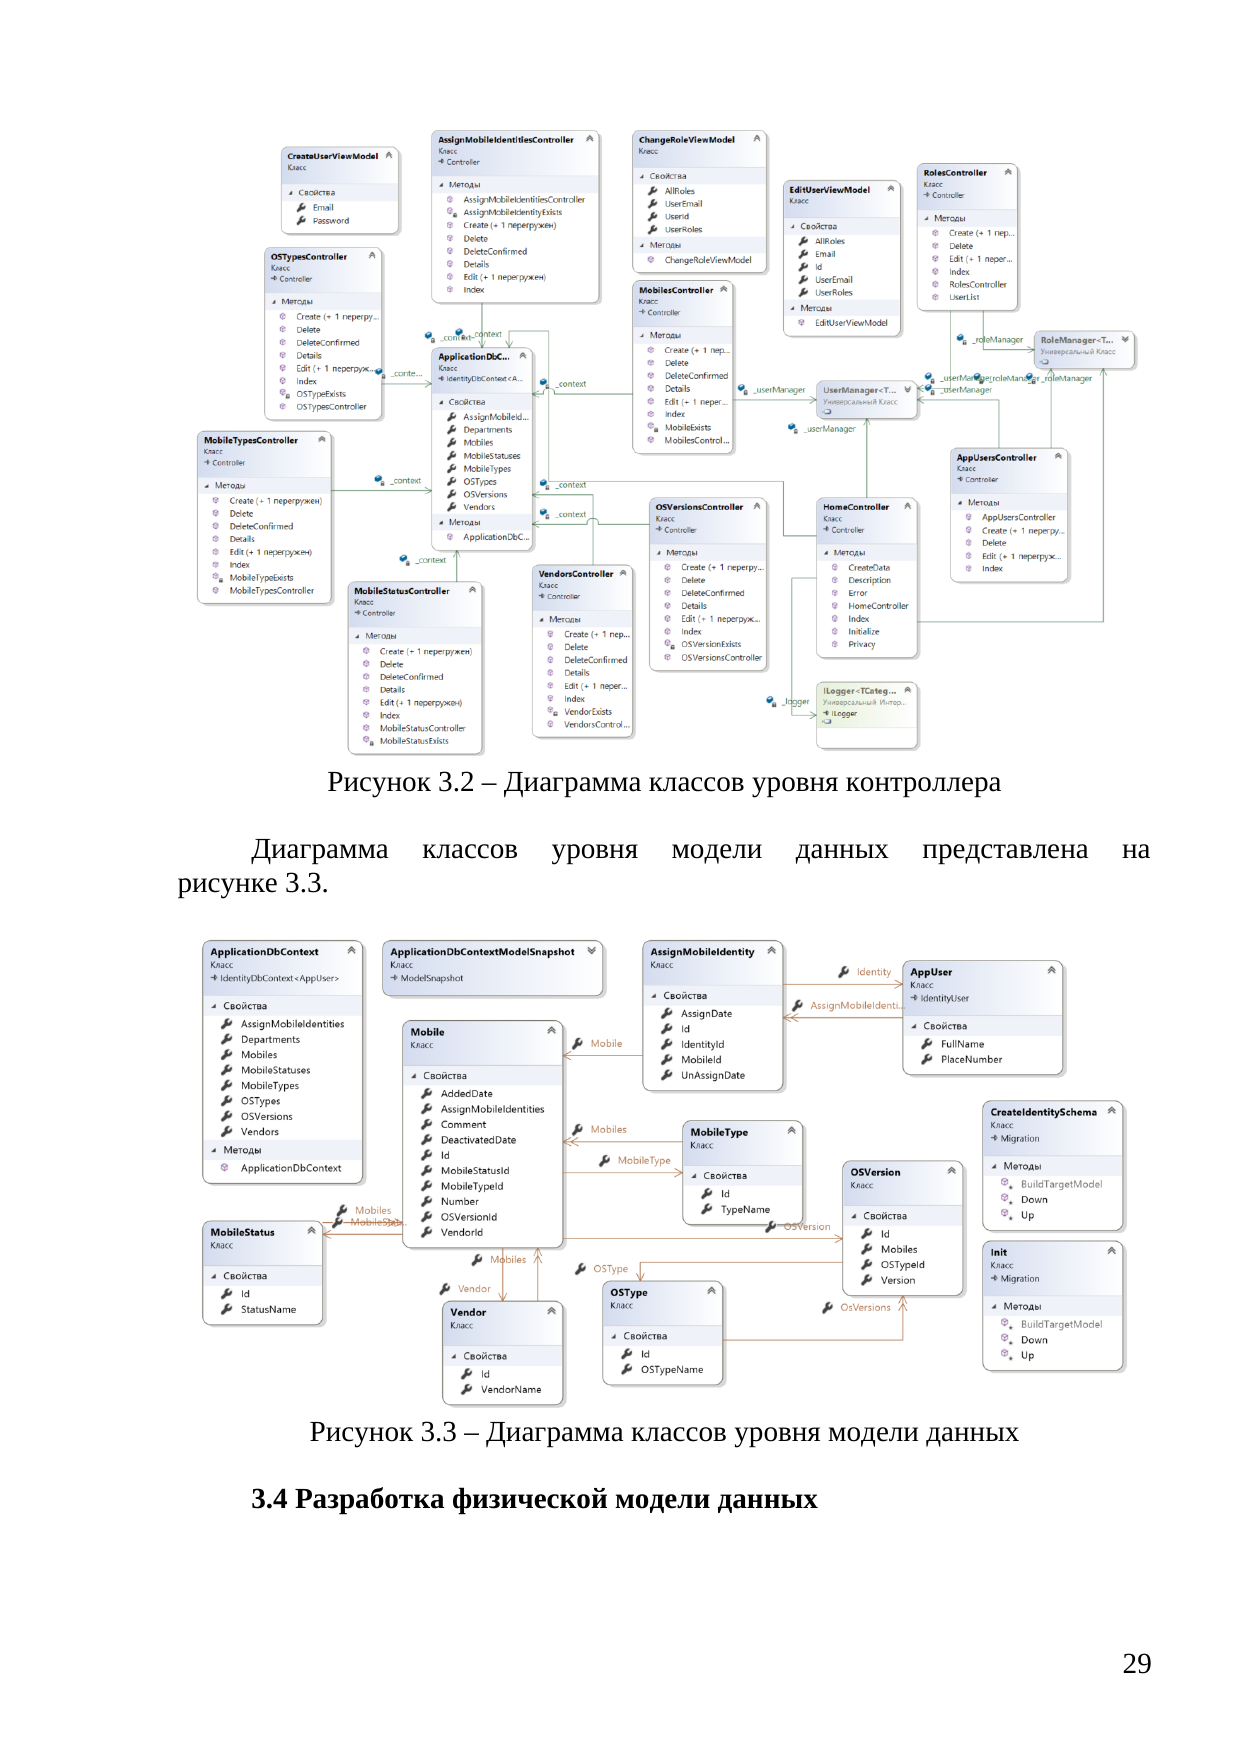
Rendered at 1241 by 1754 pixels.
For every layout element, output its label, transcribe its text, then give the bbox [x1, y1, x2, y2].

text Рисунок 3.2 – Диаграмма классов уровня контроллера [177, 764, 1152, 798]
picture [184, 118, 1145, 764]
picture [193, 931, 1135, 1415]
text Рисунок 3.3 – Диаграмма классов уровня модели данных [177, 1414, 1152, 1448]
text Диаграмма классов уровня модели данных представлена на рисунке 3.3. [177, 831, 1152, 898]
subtitle 3.4 Разработка физической модели данных [177, 1482, 1152, 1515]
